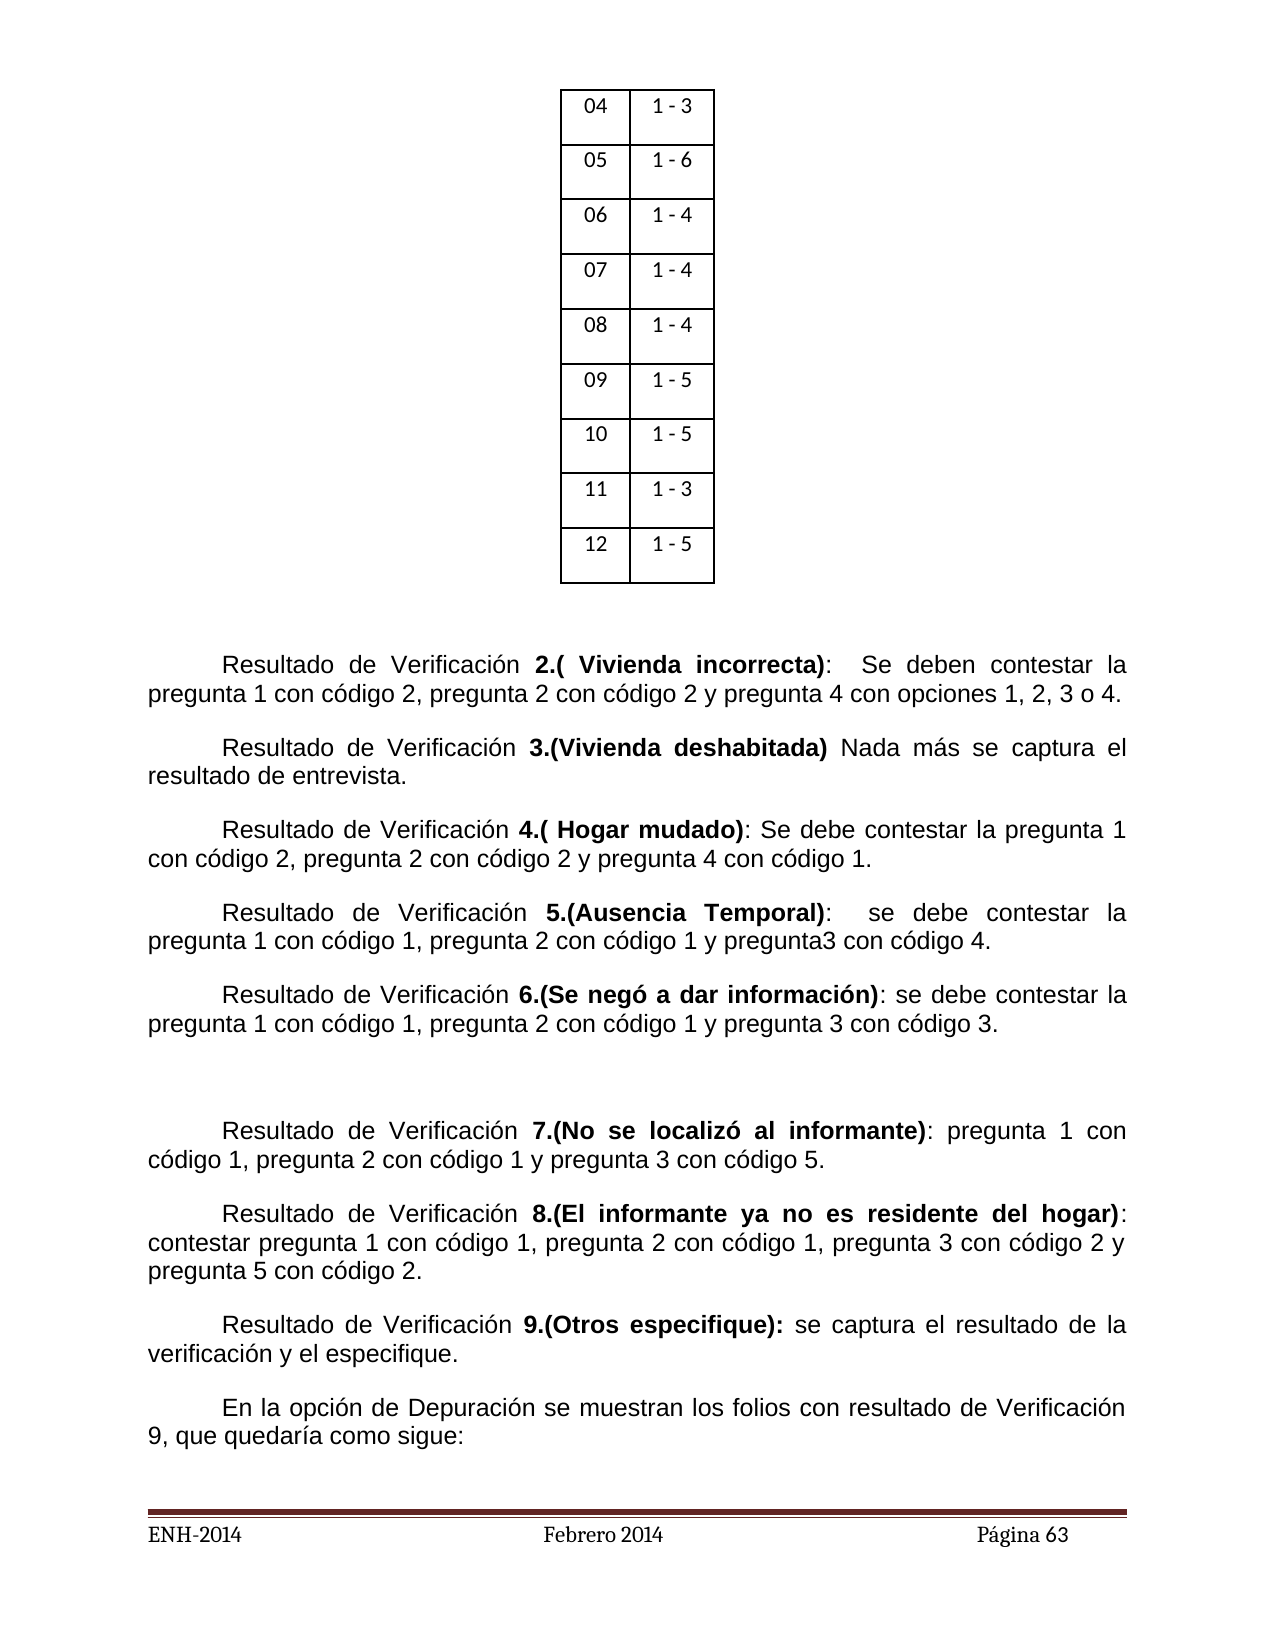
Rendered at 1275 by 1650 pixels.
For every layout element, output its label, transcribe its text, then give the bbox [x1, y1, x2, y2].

table_cell 1 - 3 [631, 91, 713, 143]
text Resultado de Verificación 9.(Otros especifique): se captura el resultado de la verificación y el especifique. [148, 1310, 1127, 1368]
table_cell 07 [562, 255, 629, 308]
table_cell 1 - 6 [631, 146, 713, 198]
table_cell 1 - 5 [631, 420, 713, 472]
table_cell 1 - 5 [631, 365, 713, 417]
table_cell 09 [562, 365, 629, 417]
text Resultado de Verificación 4.( Hogar mudado): Se debe contestar la pregunta 1 con código 2, pregunta 2 con código 2 y pregunta 4 con código 1. [148, 815, 1127, 873]
table_cell 04 [562, 91, 629, 143]
text Resultado de Verificación 5.(Ausencia Temporal): se debe contestar la pregunta 1 con código 1, pregunta 2 con código 1 y pregunta3 con código 4. [148, 898, 1127, 955]
table_cell 1 - 4 [631, 310, 713, 363]
text Resultado de Verificación 2.( Vivienda incorrecta): Se deben contestar la pregunta 1 con código 2, pregunta 2 con código 2 y pregunta 4 con opciones 1, 2, 3 o 4. [148, 650, 1127, 708]
table_cell 06 [562, 200, 629, 253]
table_cell 11 [562, 474, 629, 527]
table_cell 1 - 3 [631, 474, 713, 527]
table_cell 08 [562, 310, 629, 363]
text Resultado de Verificación 7.(No se localizó al informante): pregunta 1 con código 1, pregunta 2 con código 1 y pregunta 3 con código 5. [148, 1116, 1127, 1174]
table_cell 1 - 4 [631, 255, 713, 308]
text Resultado de Verificación 3.(Vivienda deshabitada) Nada más se captura el resultado de entrevista. [148, 733, 1127, 790]
table_cell 1 - 5 [631, 529, 713, 582]
text Resultado de Verificación 6.(Se negó a dar información): se debe contestar la pregunta 1 con código 1, pregunta 2 con código 1 y pregunta 3 con código 3. [148, 980, 1127, 1038]
table_cell 12 [562, 529, 629, 582]
table_cell 10 [562, 420, 629, 472]
text Resultado de Verificación 8.(El informante ya no es residente del hogar): contestar pregunta 1 con código 1, pregunta 2 con código 1, pregunta 3 con código 2 y pregunta 5 con código 2. [148, 1199, 1127, 1285]
text En la opción de Depuración se muestran los folios con resultado de Verificación 9, que quedaría como sigue: [148, 1393, 1127, 1450]
table_cell 1 - 4 [631, 200, 713, 253]
table_cell 05 [562, 146, 629, 198]
